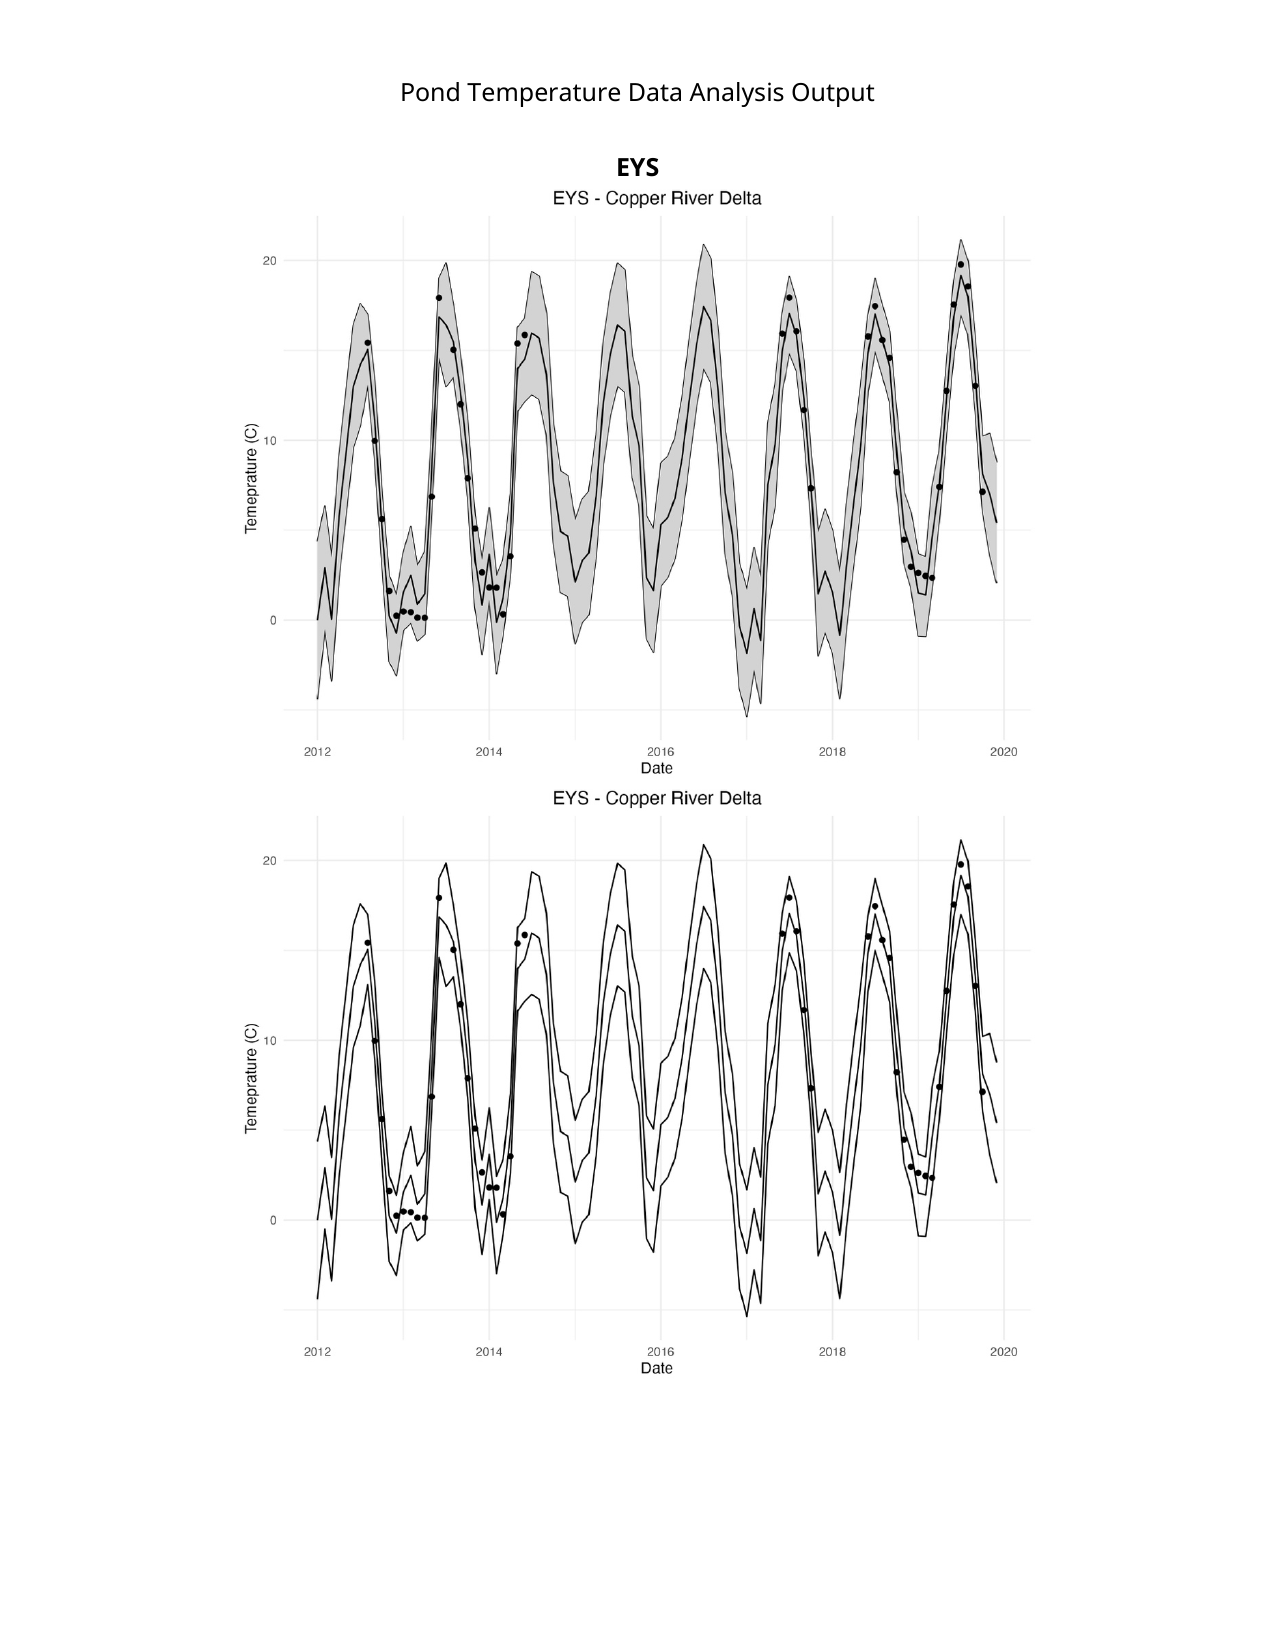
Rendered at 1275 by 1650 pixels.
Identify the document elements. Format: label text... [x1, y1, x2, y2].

text EYS [150, 150, 1125, 184]
picture [237, 184, 1038, 1384]
